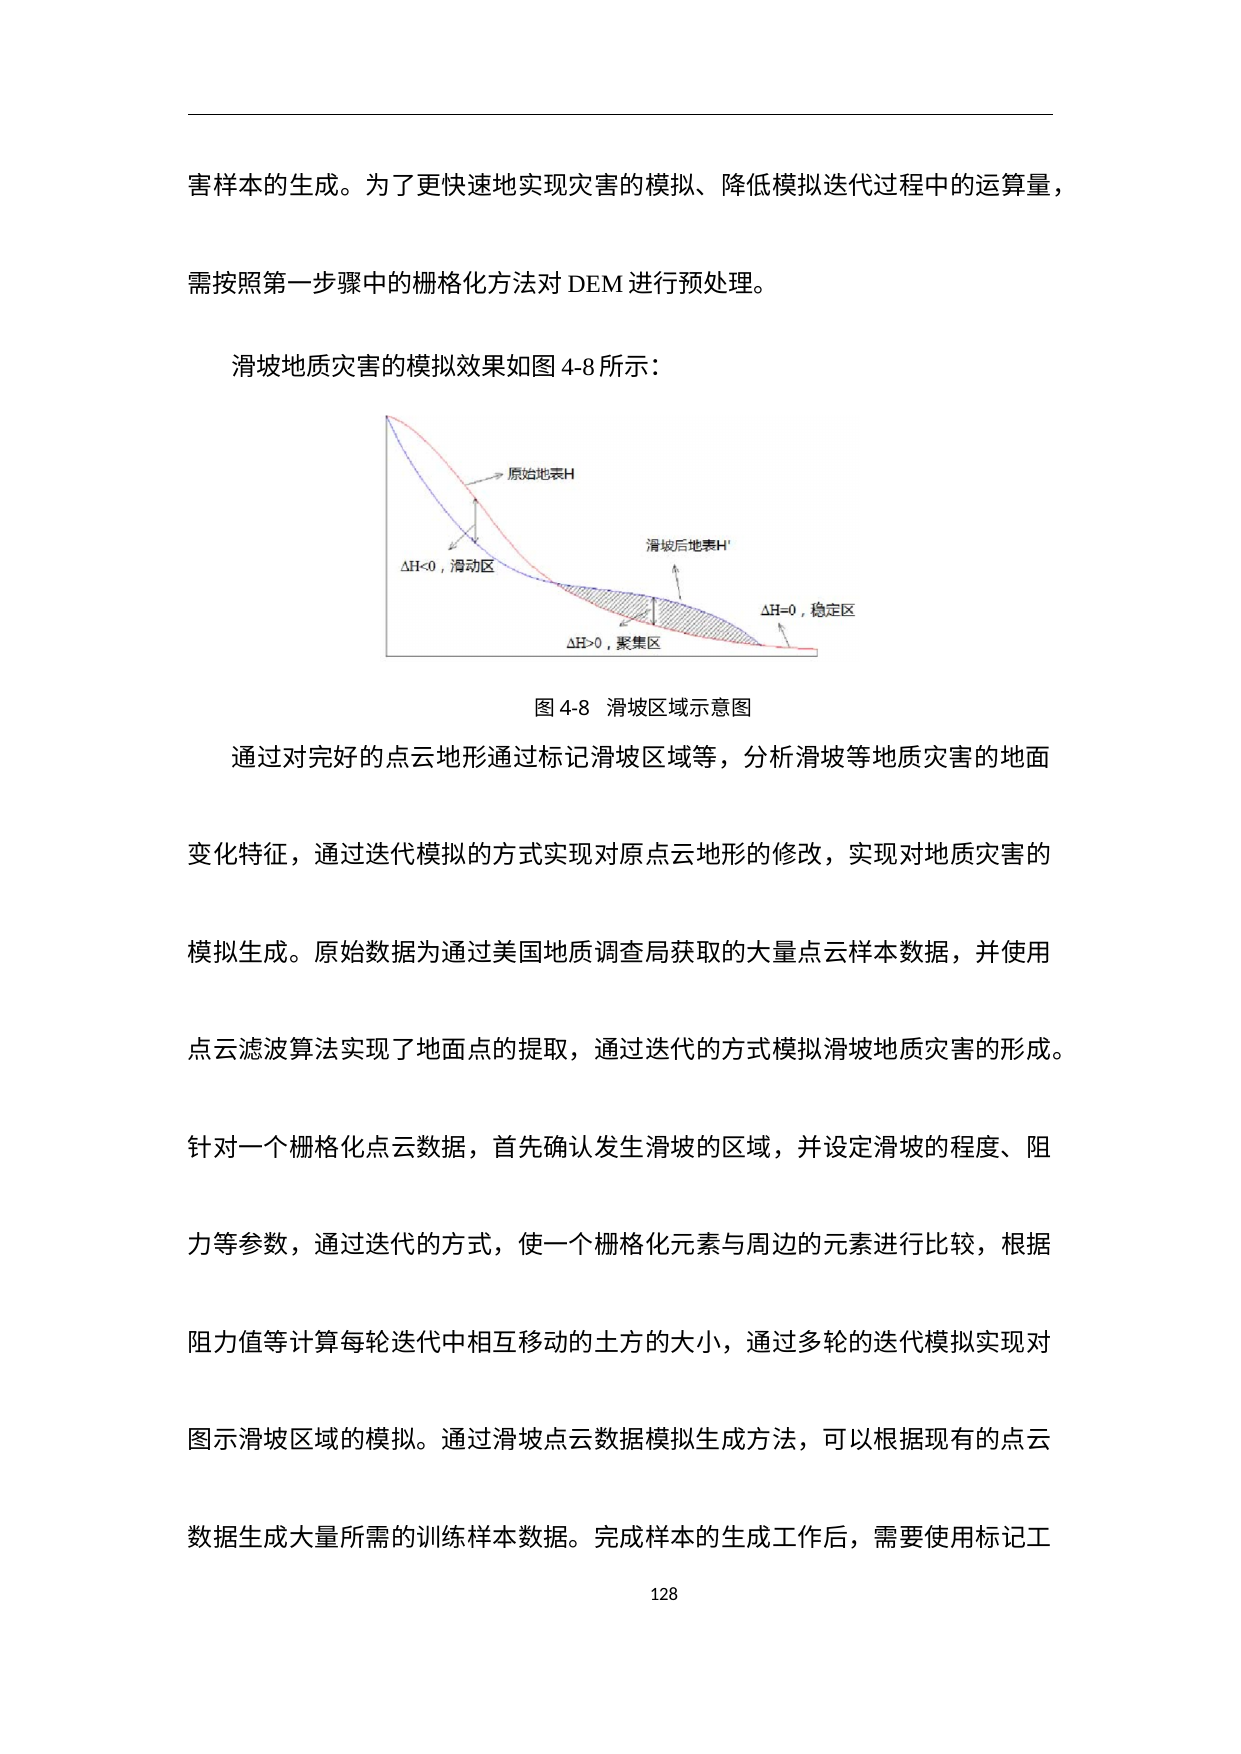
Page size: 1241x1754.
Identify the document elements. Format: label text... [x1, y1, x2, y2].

picture [380, 415, 861, 662]
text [187, 723, 1053, 1568]
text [187, 151, 1053, 314]
text 图4-8 滑坡区域示意图 [187, 690, 1053, 723]
text 滑坡地质灾害的模拟效果如图4-8所示： [187, 332, 1053, 397]
